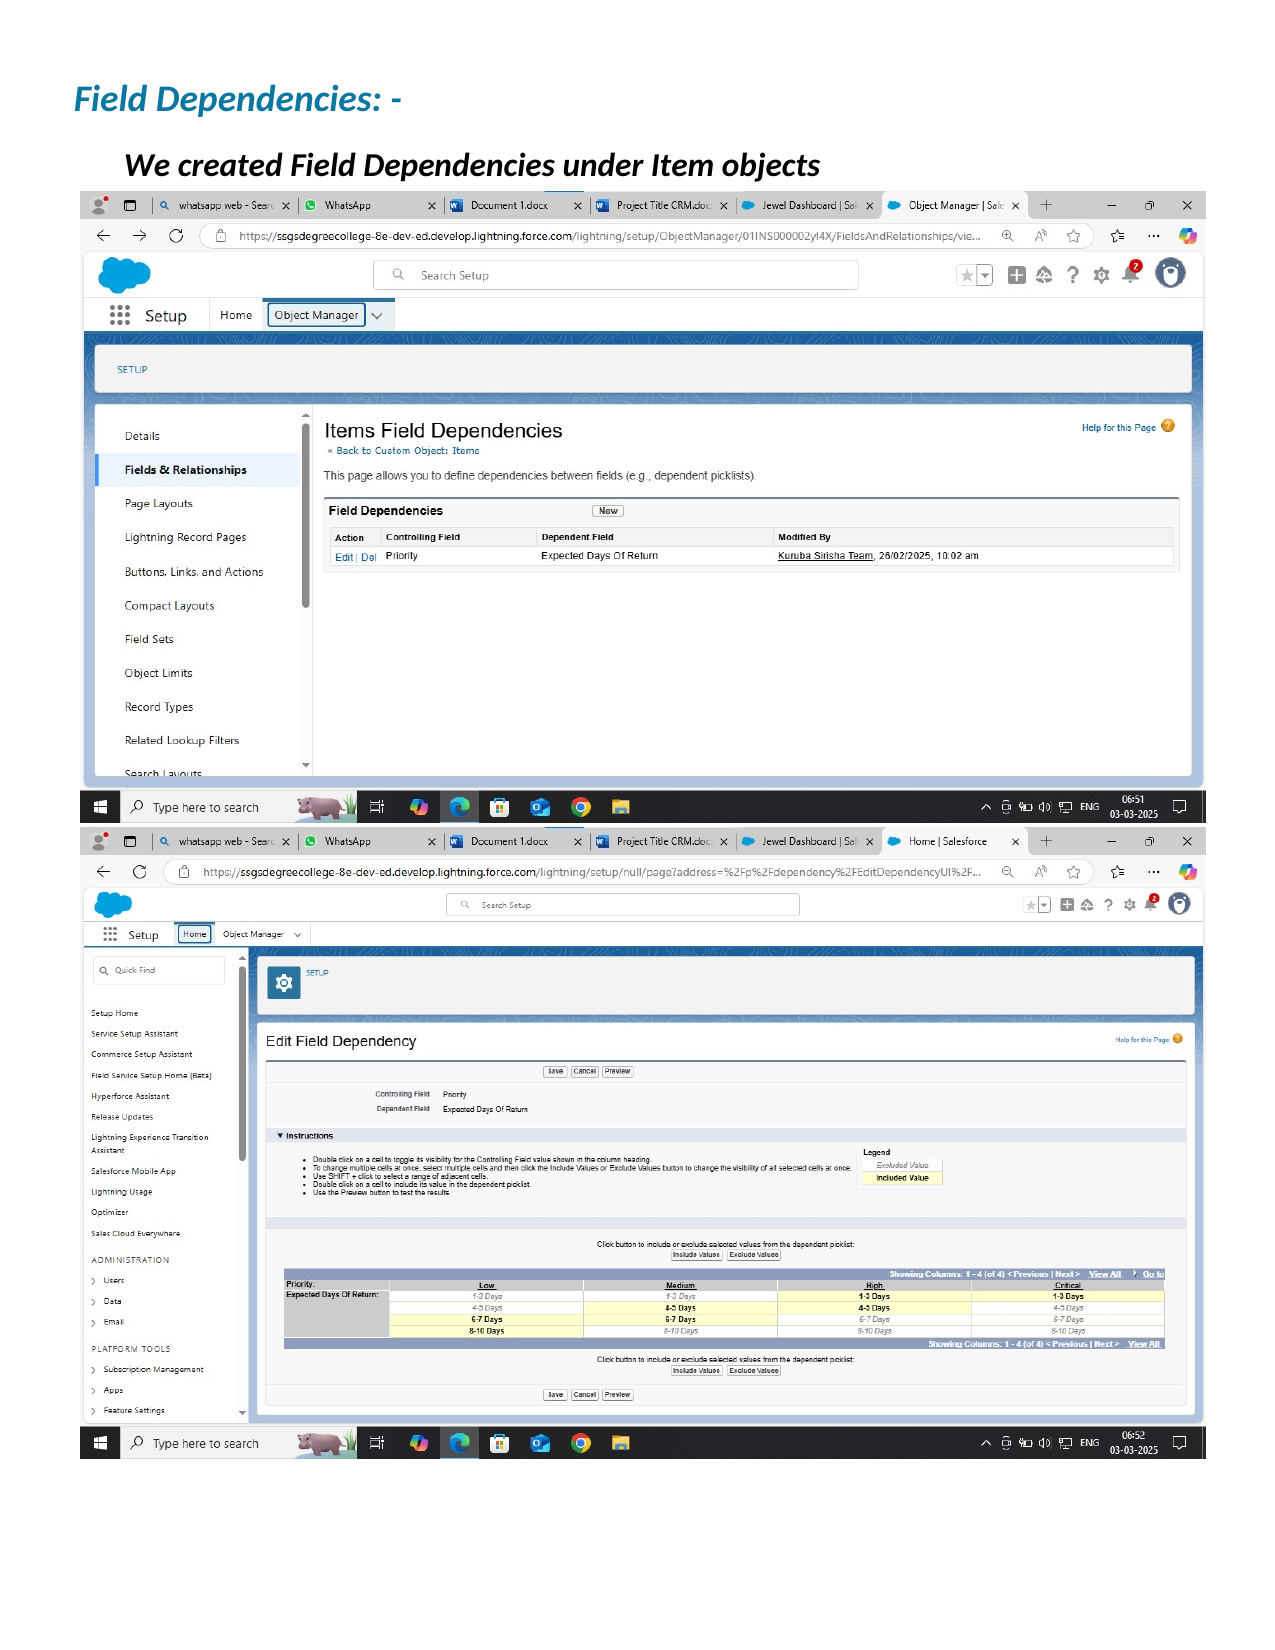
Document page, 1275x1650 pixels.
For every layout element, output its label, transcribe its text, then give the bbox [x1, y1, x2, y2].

text We created Field Dependencies under Item objects [73, 144, 1208, 185]
picture [80, 827, 1206, 1459]
subtitle Field Dependencies: - [73, 75, 1208, 121]
picture [80, 191, 1206, 823]
